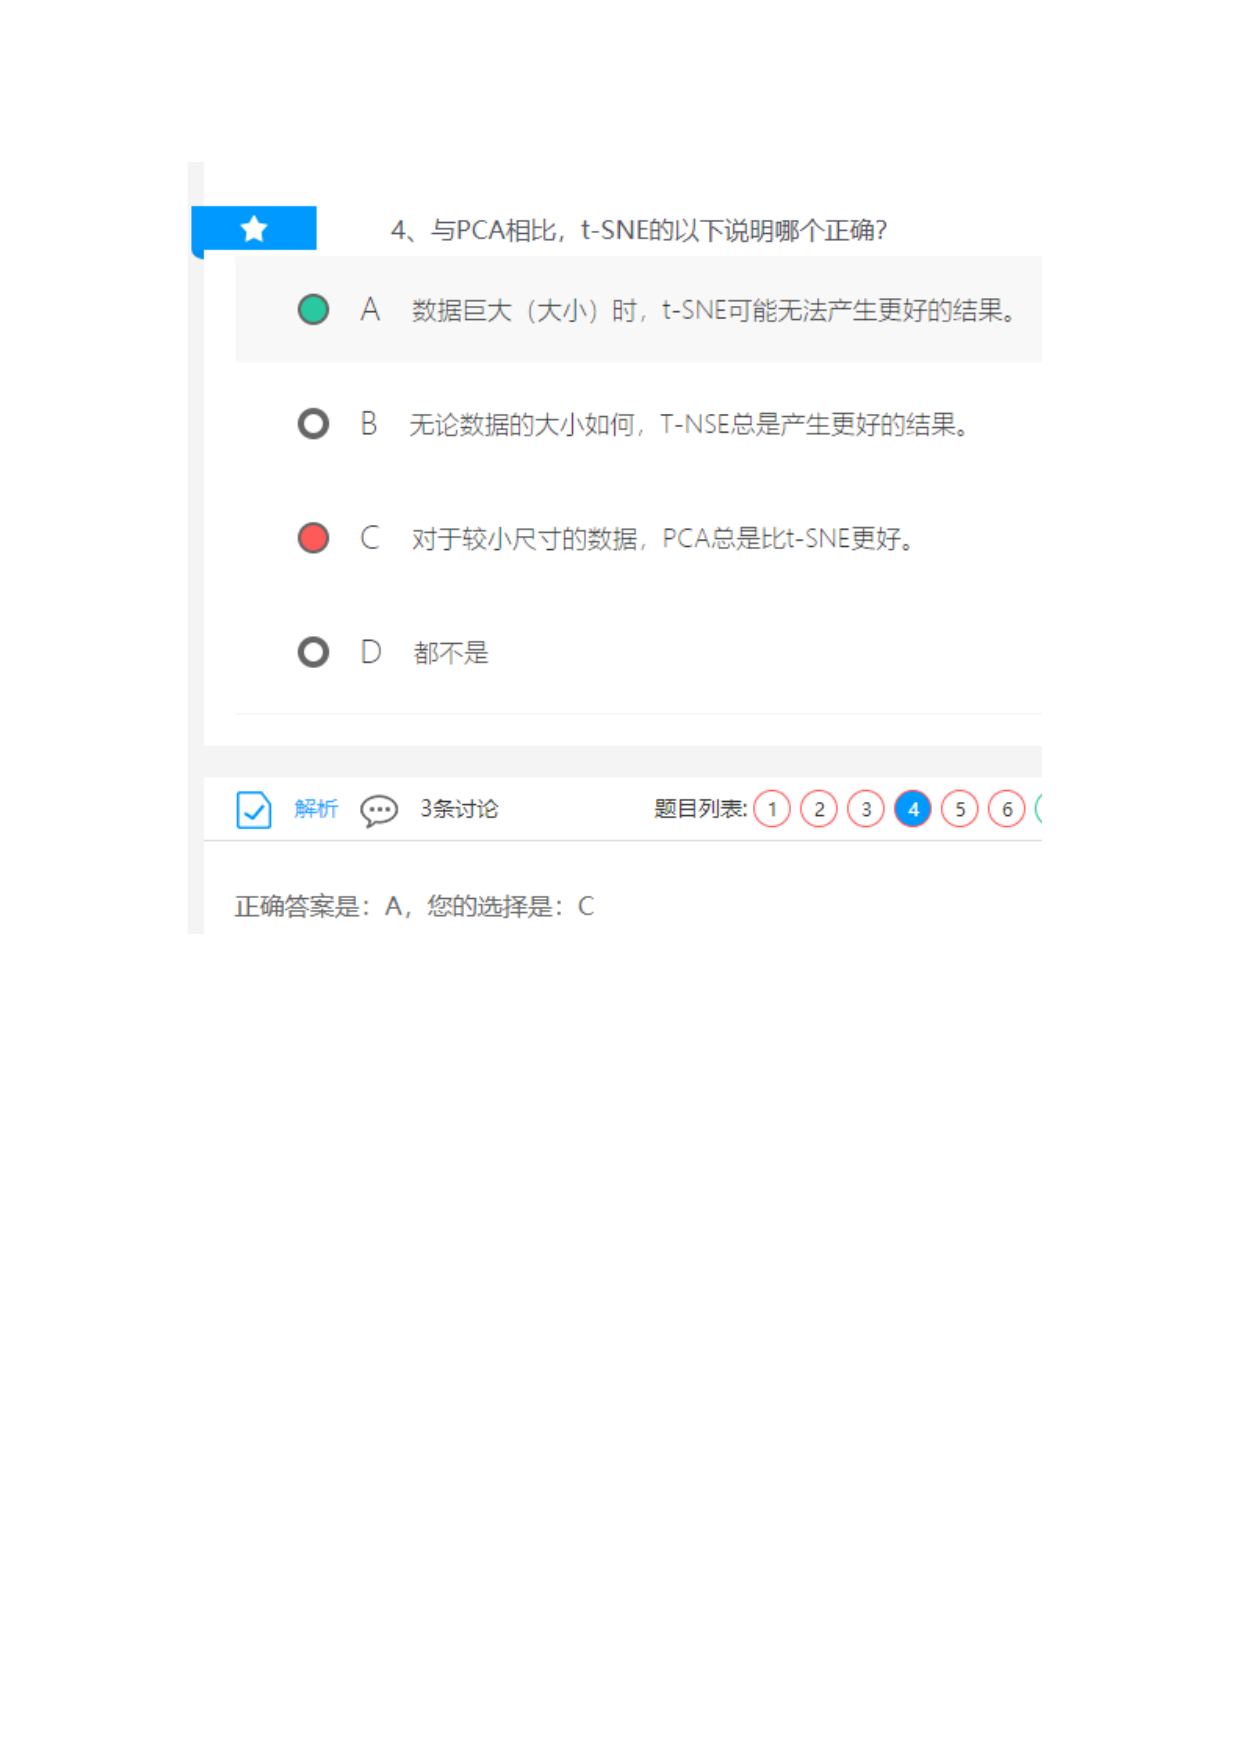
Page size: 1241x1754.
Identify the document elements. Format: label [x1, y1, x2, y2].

picture [187, 162, 1043, 934]
